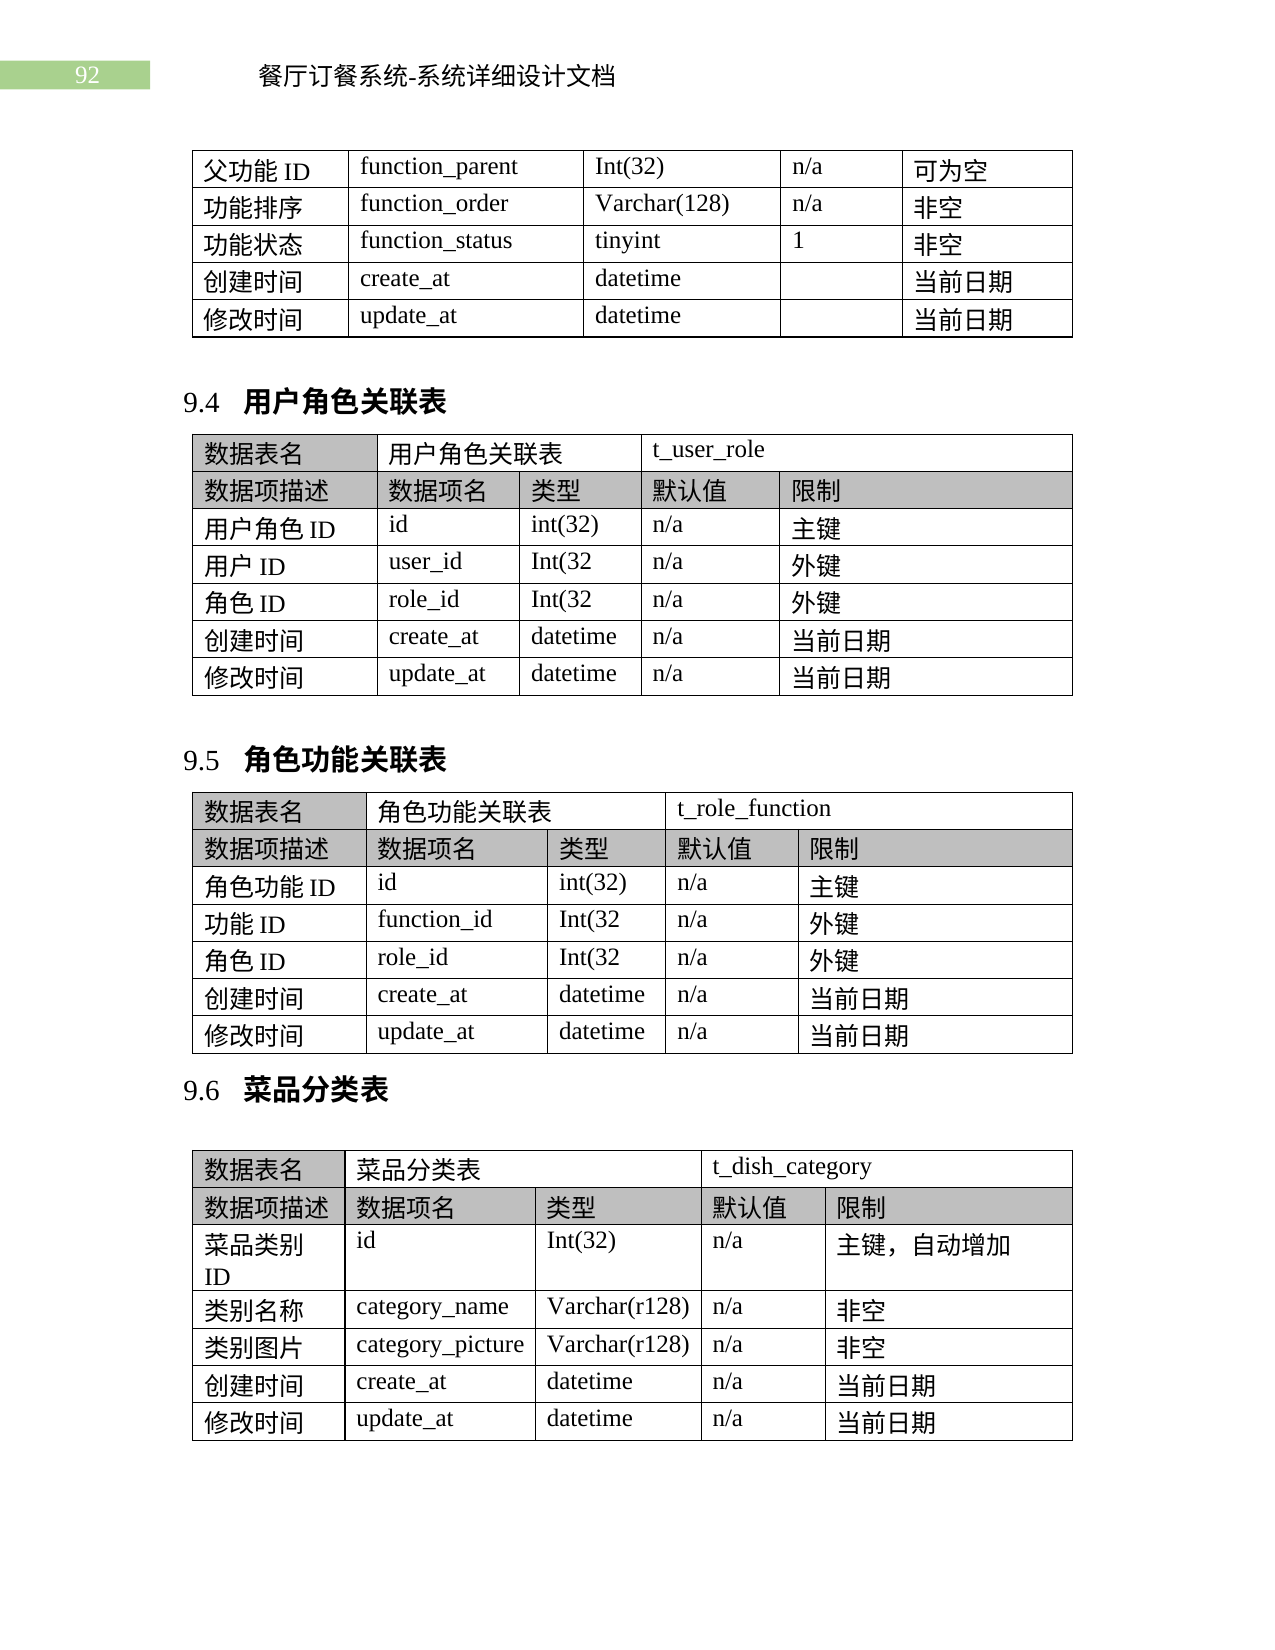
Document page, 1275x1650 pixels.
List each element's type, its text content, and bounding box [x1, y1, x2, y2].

table_cell 可为空 [903, 151, 1072, 187]
subtitle 角色功能关联表 [183, 737, 1088, 779]
table_cell 外键 [799, 905, 1072, 941]
subtitle 菜品分类表 [183, 1066, 1088, 1108]
table_cell 功能状态 [193, 226, 348, 262]
table_cell 主键 [799, 867, 1072, 903]
table_cell 默认值 [702, 1188, 825, 1224]
table_cell Int(32 [520, 546, 641, 583]
table_cell 非空 [903, 188, 1072, 224]
table_cell datetime [584, 300, 780, 336]
table_cell n/a [702, 1366, 825, 1402]
table_cell int(32) [520, 509, 641, 545]
table_cell 类型 [520, 472, 641, 508]
table_cell n/a [666, 905, 798, 941]
table_cell Int(32) [584, 151, 780, 187]
table_header 数据表名 [193, 435, 377, 471]
table_cell 数据项描述 [193, 1188, 344, 1224]
table_cell 用户角色ID [193, 509, 377, 545]
table_cell 修改时间 [193, 300, 348, 336]
table_cell 当前日期 [826, 1366, 1072, 1402]
table_cell Varchar(r128) [536, 1291, 701, 1328]
table_cell 角色功能ID [193, 867, 366, 903]
table_cell Int(32 [520, 584, 641, 620]
table_header 数据表名 [193, 793, 366, 829]
table_header 角色功能关联表 [367, 793, 665, 829]
table_cell datetime [520, 621, 641, 657]
table_cell int(32) [548, 867, 665, 903]
table_cell 角色ID [193, 942, 366, 978]
table_cell 功能排序 [193, 188, 348, 224]
table_cell 数据项描述 [193, 830, 366, 866]
table_cell 数据项描述 [193, 472, 377, 508]
table_header t_role_function [666, 793, 1072, 829]
table_cell function_parent [349, 151, 583, 187]
table_cell datetime [548, 1016, 665, 1053]
table_cell n/a [781, 188, 902, 224]
table_cell id [378, 509, 519, 545]
table_cell update_at [378, 658, 519, 694]
table_cell Int(32) [536, 1225, 701, 1290]
table_cell n/a [642, 584, 779, 620]
table_cell 当前日期 [780, 658, 1072, 694]
table_cell 非空 [826, 1291, 1072, 1328]
table_cell 限制 [826, 1188, 1072, 1224]
table_cell id [346, 1225, 535, 1290]
table_cell 主键，自动增加 [826, 1225, 1072, 1290]
table_cell category_picture [346, 1329, 535, 1365]
table_cell n/a [666, 942, 798, 978]
table_cell datetime [548, 979, 665, 1015]
table_cell 主键 [780, 509, 1072, 545]
table_cell tinyint [584, 226, 780, 262]
table_cell [781, 263, 902, 299]
table_cell n/a [781, 151, 902, 187]
table_cell Int(32 [548, 942, 665, 978]
table_cell 数据项名 [346, 1188, 535, 1224]
table_cell 菜品类别ID [193, 1225, 344, 1290]
table_cell 修改时间 [193, 1403, 344, 1439]
table_cell 外键 [780, 546, 1072, 583]
table_cell n/a [702, 1329, 825, 1365]
table_cell datetime [536, 1366, 701, 1402]
table_cell 用户ID [193, 546, 377, 583]
table_cell user_id [378, 546, 519, 583]
table_header 菜品分类表 [346, 1151, 701, 1187]
subtitle 用户角色关联表 [183, 379, 1088, 421]
table_cell 角色ID [193, 584, 377, 620]
table_cell 类别图片 [193, 1329, 344, 1365]
table_cell 功能ID [193, 905, 366, 941]
table_cell 修改时间 [193, 1016, 366, 1053]
table_cell n/a [642, 658, 779, 694]
table_cell create_at [378, 621, 519, 657]
table_header t_user_role [642, 435, 1072, 471]
table_header t_dish_category [702, 1151, 1072, 1187]
table_cell n/a [702, 1291, 825, 1328]
table_cell 数据项名 [367, 830, 547, 866]
table_cell 当前日期 [903, 300, 1072, 336]
table_header 数据表名 [193, 1151, 344, 1187]
table_cell 类别名称 [193, 1291, 344, 1328]
table_cell n/a [666, 1016, 798, 1053]
table_cell update_at [349, 300, 583, 336]
table_cell n/a [642, 621, 779, 657]
table_cell role_id [378, 584, 519, 620]
table_cell id [367, 867, 547, 903]
table_cell update_at [367, 1016, 547, 1053]
table_cell function_id [367, 905, 547, 941]
table_cell datetime [520, 658, 641, 694]
table_cell n/a [642, 509, 779, 545]
table_cell function_status [349, 226, 583, 262]
table_cell category_name [346, 1291, 535, 1328]
table_cell 创建时间 [193, 621, 377, 657]
table_cell 父功能ID [193, 151, 348, 187]
table_cell 当前日期 [780, 621, 1072, 657]
table_cell 当前日期 [903, 263, 1072, 299]
table_cell function_order [349, 188, 583, 224]
table_cell 数据项名 [378, 472, 519, 508]
table_cell 1 [781, 226, 902, 262]
table_cell create_at [367, 979, 547, 1015]
table_cell create_at [349, 263, 583, 299]
table_cell 创建时间 [193, 1366, 344, 1402]
table_cell Varchar(r128) [536, 1329, 701, 1365]
table_cell 外键 [799, 942, 1072, 978]
table_cell 非空 [903, 226, 1072, 262]
table_cell 非空 [826, 1329, 1072, 1365]
table_cell Int(32 [548, 905, 665, 941]
table_cell 默认值 [666, 830, 798, 866]
table_cell 创建时间 [193, 263, 348, 299]
table_cell n/a [702, 1225, 825, 1290]
table_cell 限制 [799, 830, 1072, 866]
table_cell 类型 [536, 1188, 701, 1224]
table_cell n/a [702, 1403, 825, 1439]
table_cell 类型 [548, 830, 665, 866]
table_cell n/a [666, 867, 798, 903]
table_cell 当前日期 [799, 1016, 1072, 1053]
table_cell datetime [584, 263, 780, 299]
table_cell [781, 300, 902, 336]
table_cell role_id [367, 942, 547, 978]
table_cell create_at [346, 1366, 535, 1402]
table_cell 外键 [780, 584, 1072, 620]
table_cell Varchar(128) [584, 188, 780, 224]
table_cell 当前日期 [799, 979, 1072, 1015]
table_cell 修改时间 [193, 658, 377, 694]
table_cell n/a [666, 979, 798, 1015]
table_cell 当前日期 [826, 1403, 1072, 1439]
table_header 用户角色关联表 [378, 435, 641, 471]
table_cell 限制 [780, 472, 1072, 508]
table_cell 默认值 [642, 472, 779, 508]
table_cell n/a [642, 546, 779, 583]
table_cell datetime [536, 1403, 701, 1439]
table_cell 创建时间 [193, 979, 366, 1015]
table_cell update_at [346, 1403, 535, 1439]
